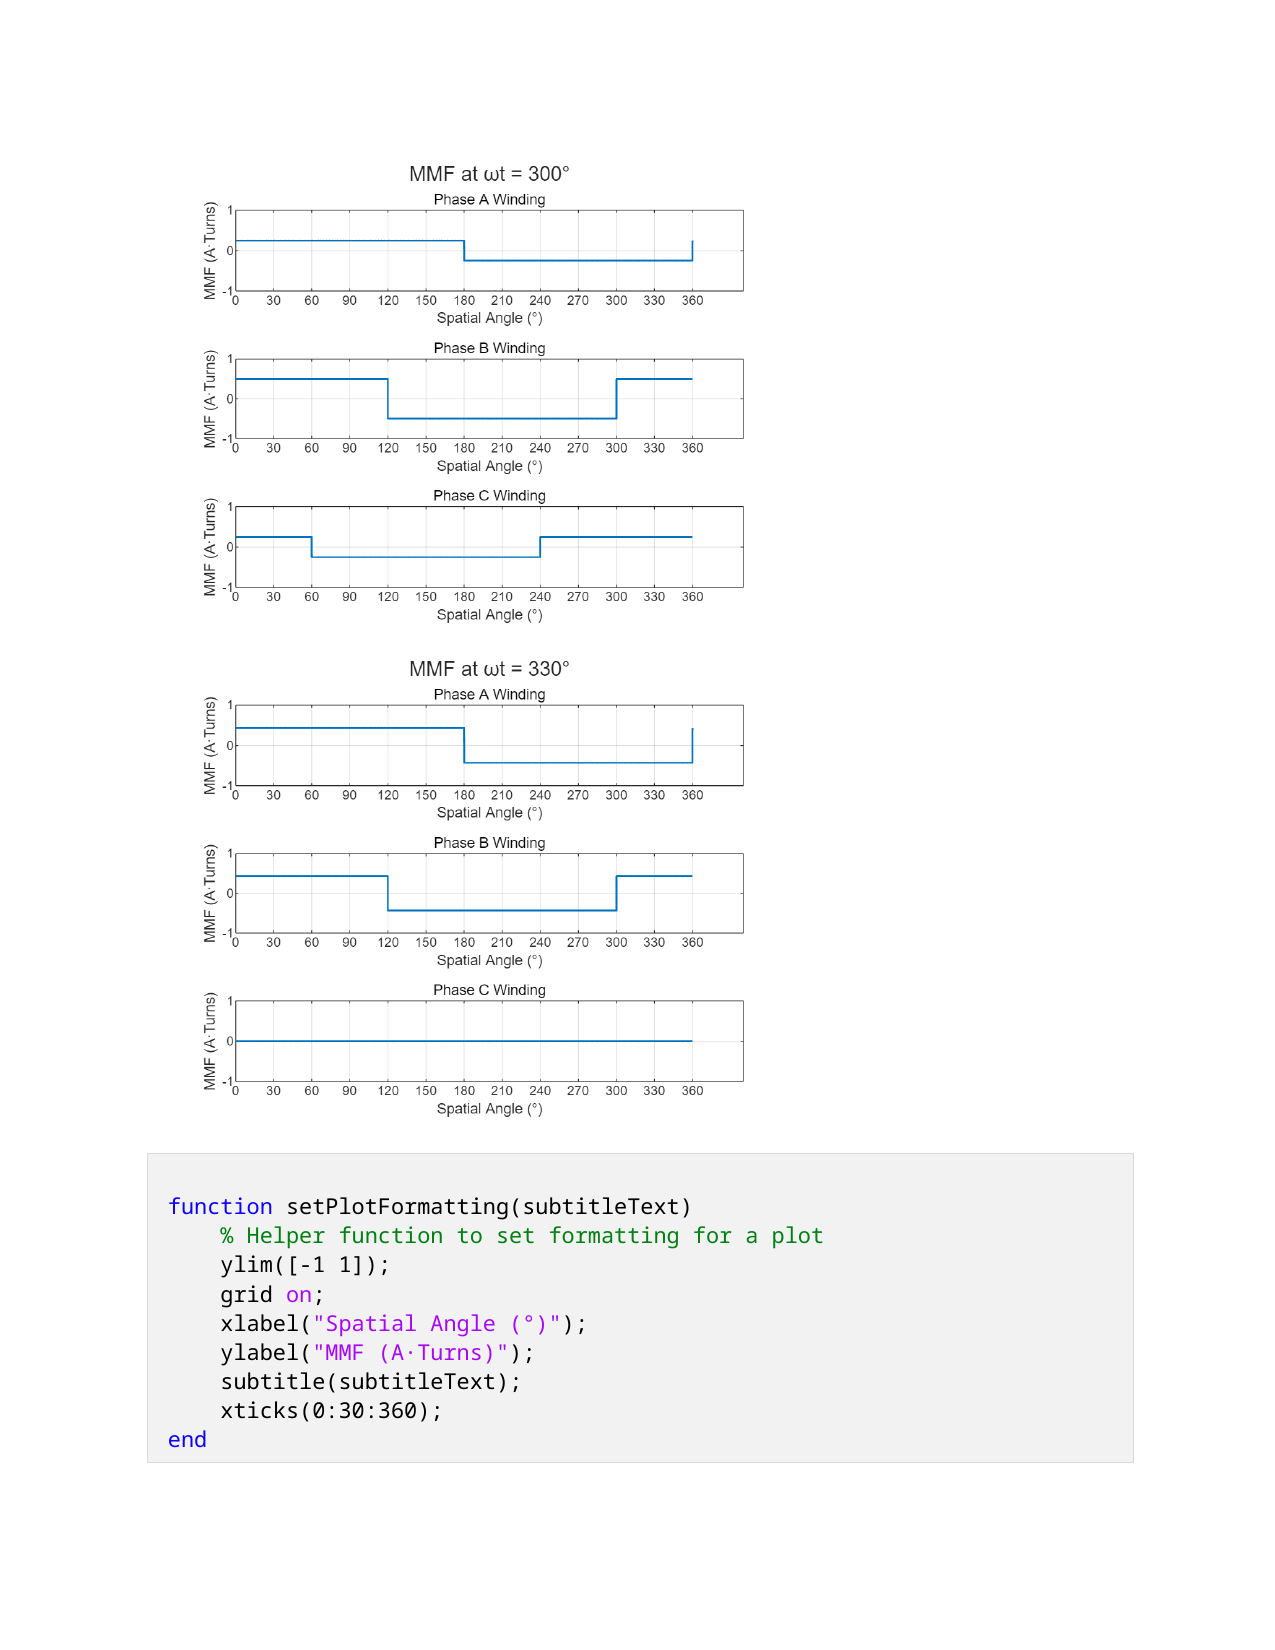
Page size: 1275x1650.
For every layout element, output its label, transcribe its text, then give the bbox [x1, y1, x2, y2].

text function setPlotFormatting(subtitleText) [148, 1182, 1133, 1211]
text % Helper function to set formatting for a plot [148, 1211, 1133, 1241]
picture [150, 644, 805, 1135]
text ylim([-1 1]); [148, 1241, 1133, 1270]
text xlabel("Spatial Angle (°)"); [148, 1299, 1133, 1328]
text subtitle(subtitleText); [148, 1357, 1133, 1386]
text grid on; [148, 1270, 1133, 1299]
text ylabel("MMF (A·Turns)"); [148, 1328, 1133, 1357]
picture [150, 150, 805, 641]
text xticks(0:30:360); [148, 1386, 1133, 1416]
text end [148, 1416, 1133, 1462]
